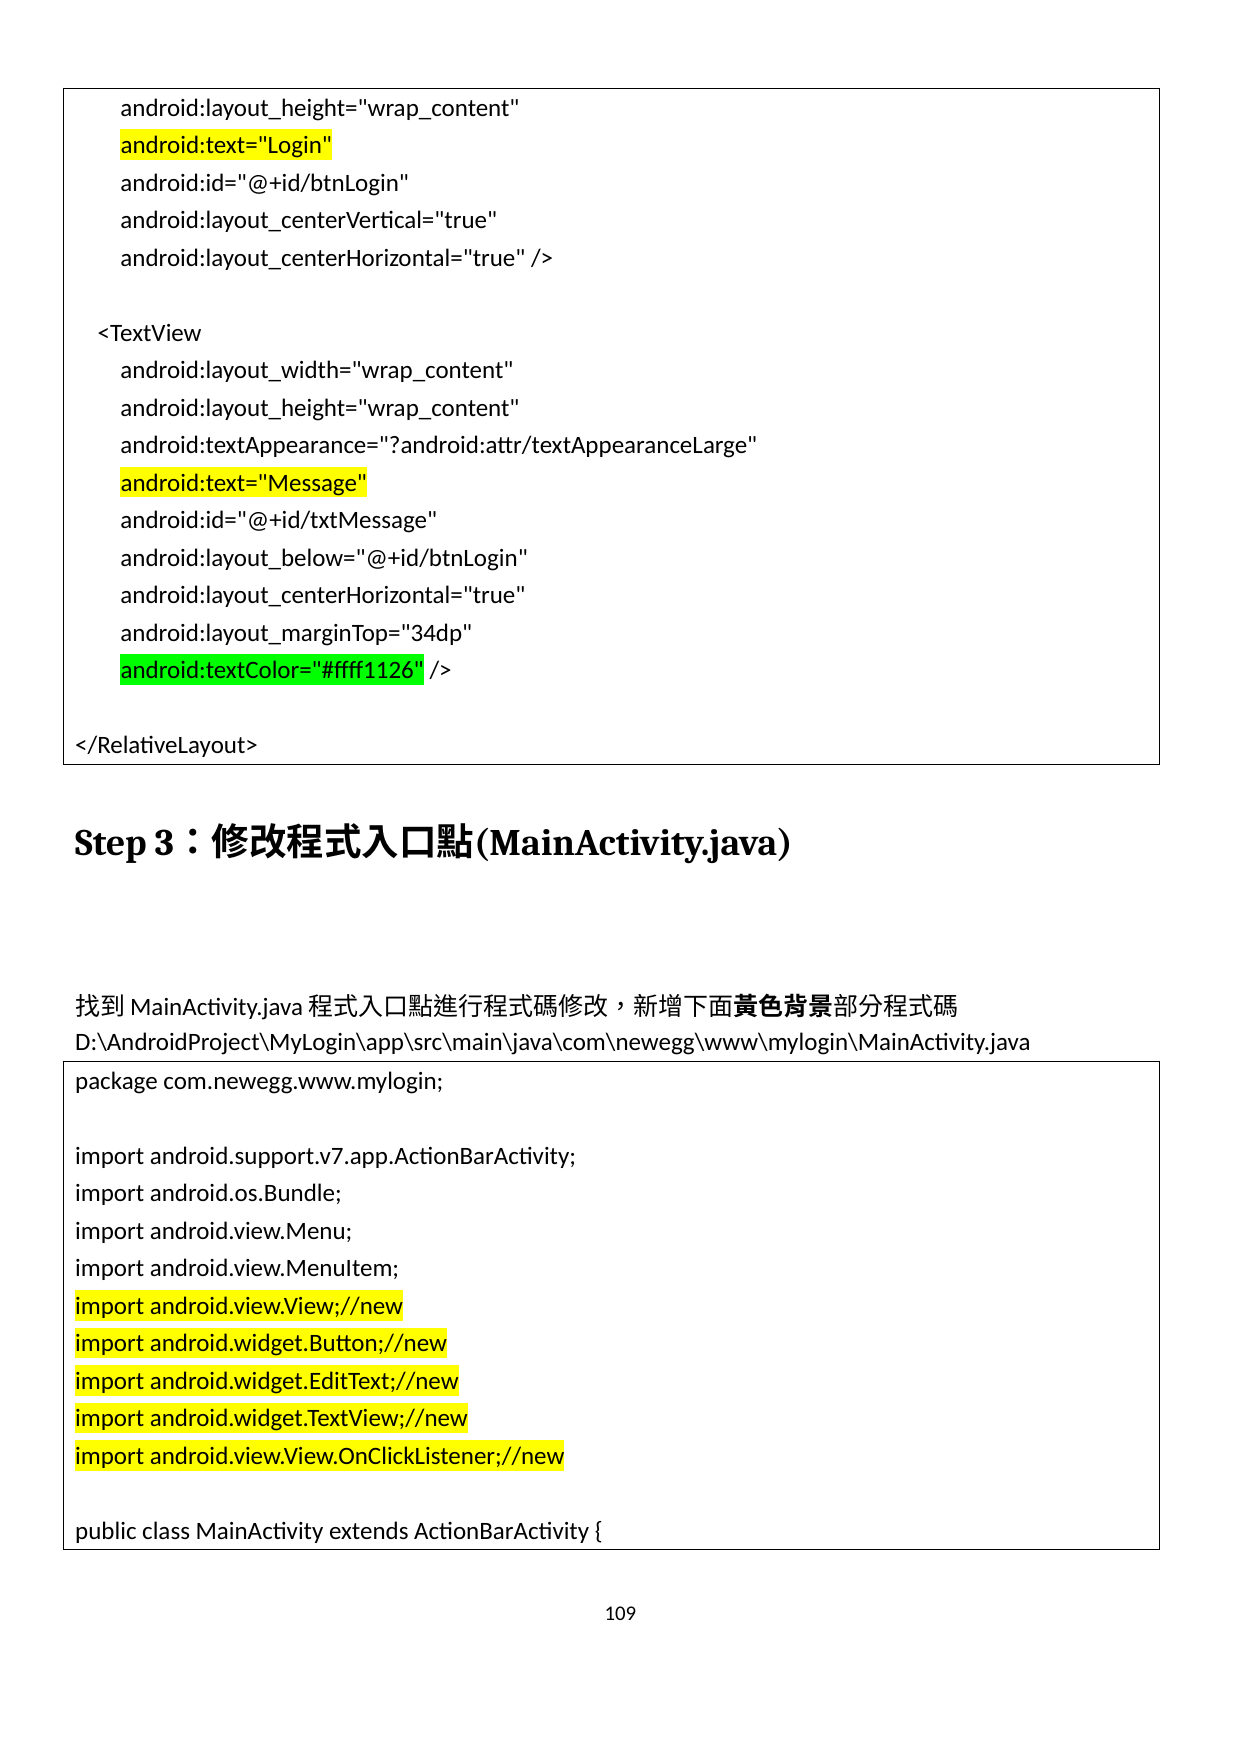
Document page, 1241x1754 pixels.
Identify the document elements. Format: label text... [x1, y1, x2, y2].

subtitle Step 3：修改程式入口點(MainActivity.java) [75, 802, 1165, 877]
text D:\AndroidProject\MyLogin\app\src\main\java\com\newegg\www\mylogin\MainActivity.java [75, 1023, 1165, 1061]
text 找到MainActivity.java程式入口點進行程式碼修改，新增下面黃色背景部分程式碼 [75, 986, 1165, 1023]
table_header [64, 89, 1159, 763]
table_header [64, 1062, 1159, 1549]
